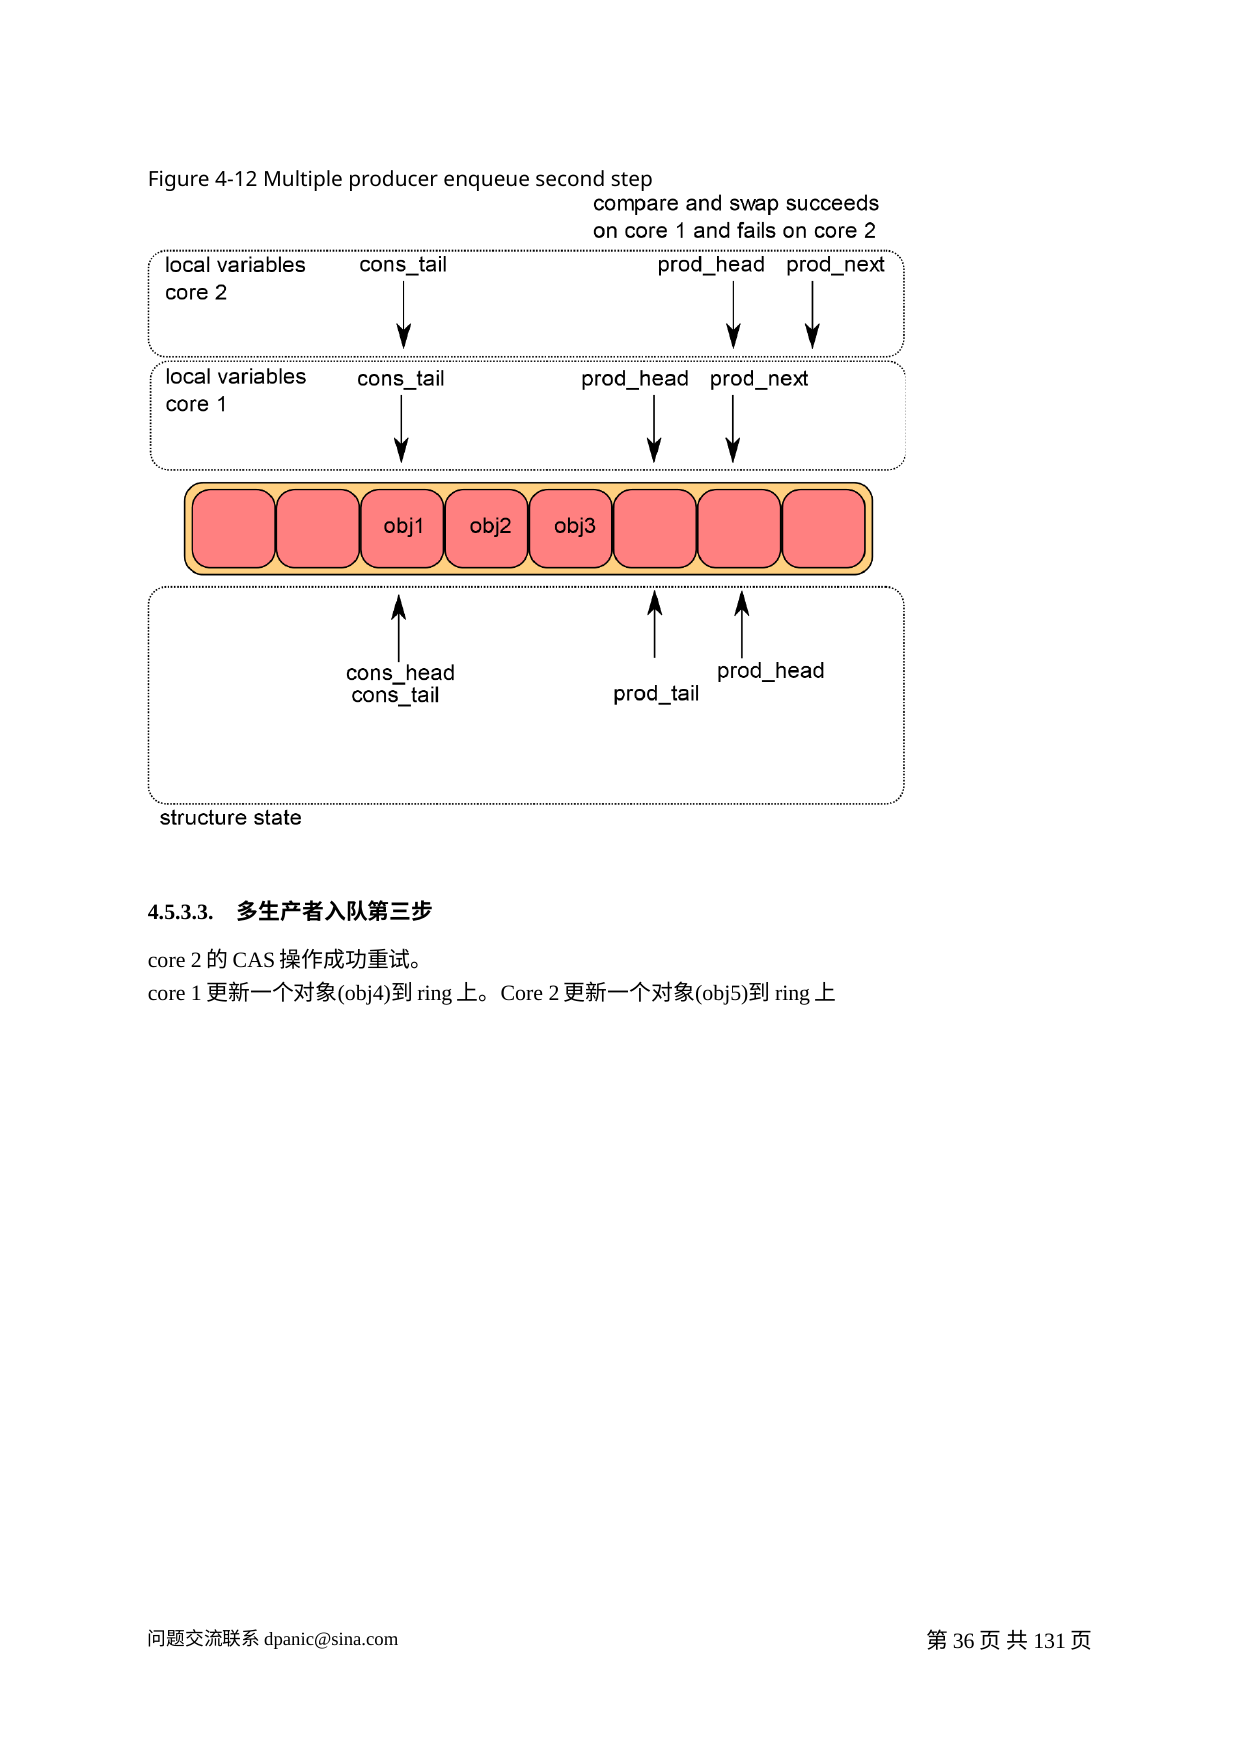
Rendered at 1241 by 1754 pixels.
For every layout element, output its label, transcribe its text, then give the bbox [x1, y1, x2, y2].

subtitle 多生产者入队第三步 [148, 893, 1092, 926]
text core 1更新一个对象(obj4)到ring上。Core 2更新一个对象(obj5)到ring上 [148, 974, 1092, 1007]
text core 2的CAS操作成功重试。 [148, 942, 1092, 974]
picture [147, 194, 906, 825]
